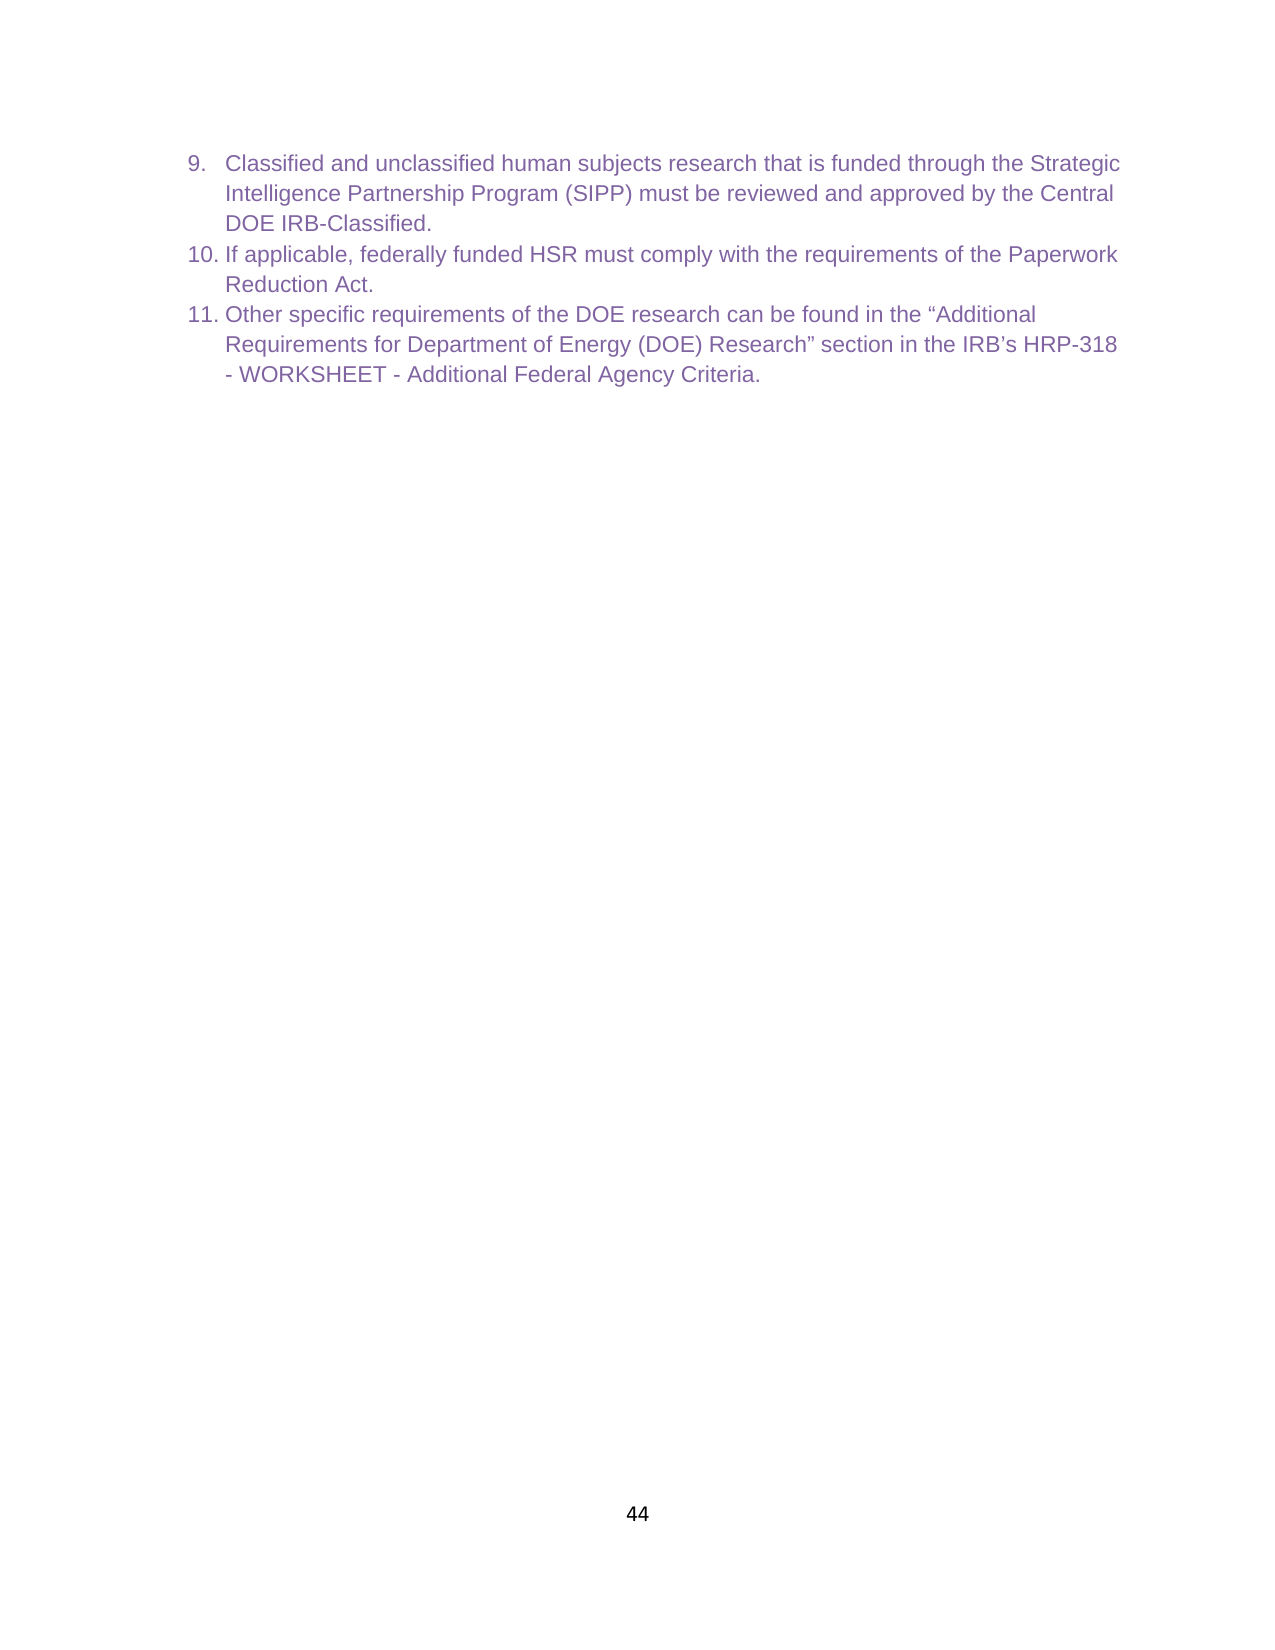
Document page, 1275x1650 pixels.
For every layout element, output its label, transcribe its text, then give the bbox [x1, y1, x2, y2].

list If applicable, federally funded HSR must comply with the requirements of the Paperwork Reduction Act. [187, 241, 1125, 297]
list Other specific requirements of the DOE research can be found in the “Additional Requirements for Department of Energy (DOE) Research” section in the IRB’s HRP-318 - WORKSHEET - Additional Federal Agency Criteria. [187, 301, 1125, 388]
list Classified and unclassified human subjects research that is funded through the Strategic Intelligence Partnership Program (SIPP) must be reviewed and approved by the Central DOE IRB-Classified. [187, 150, 1125, 237]
